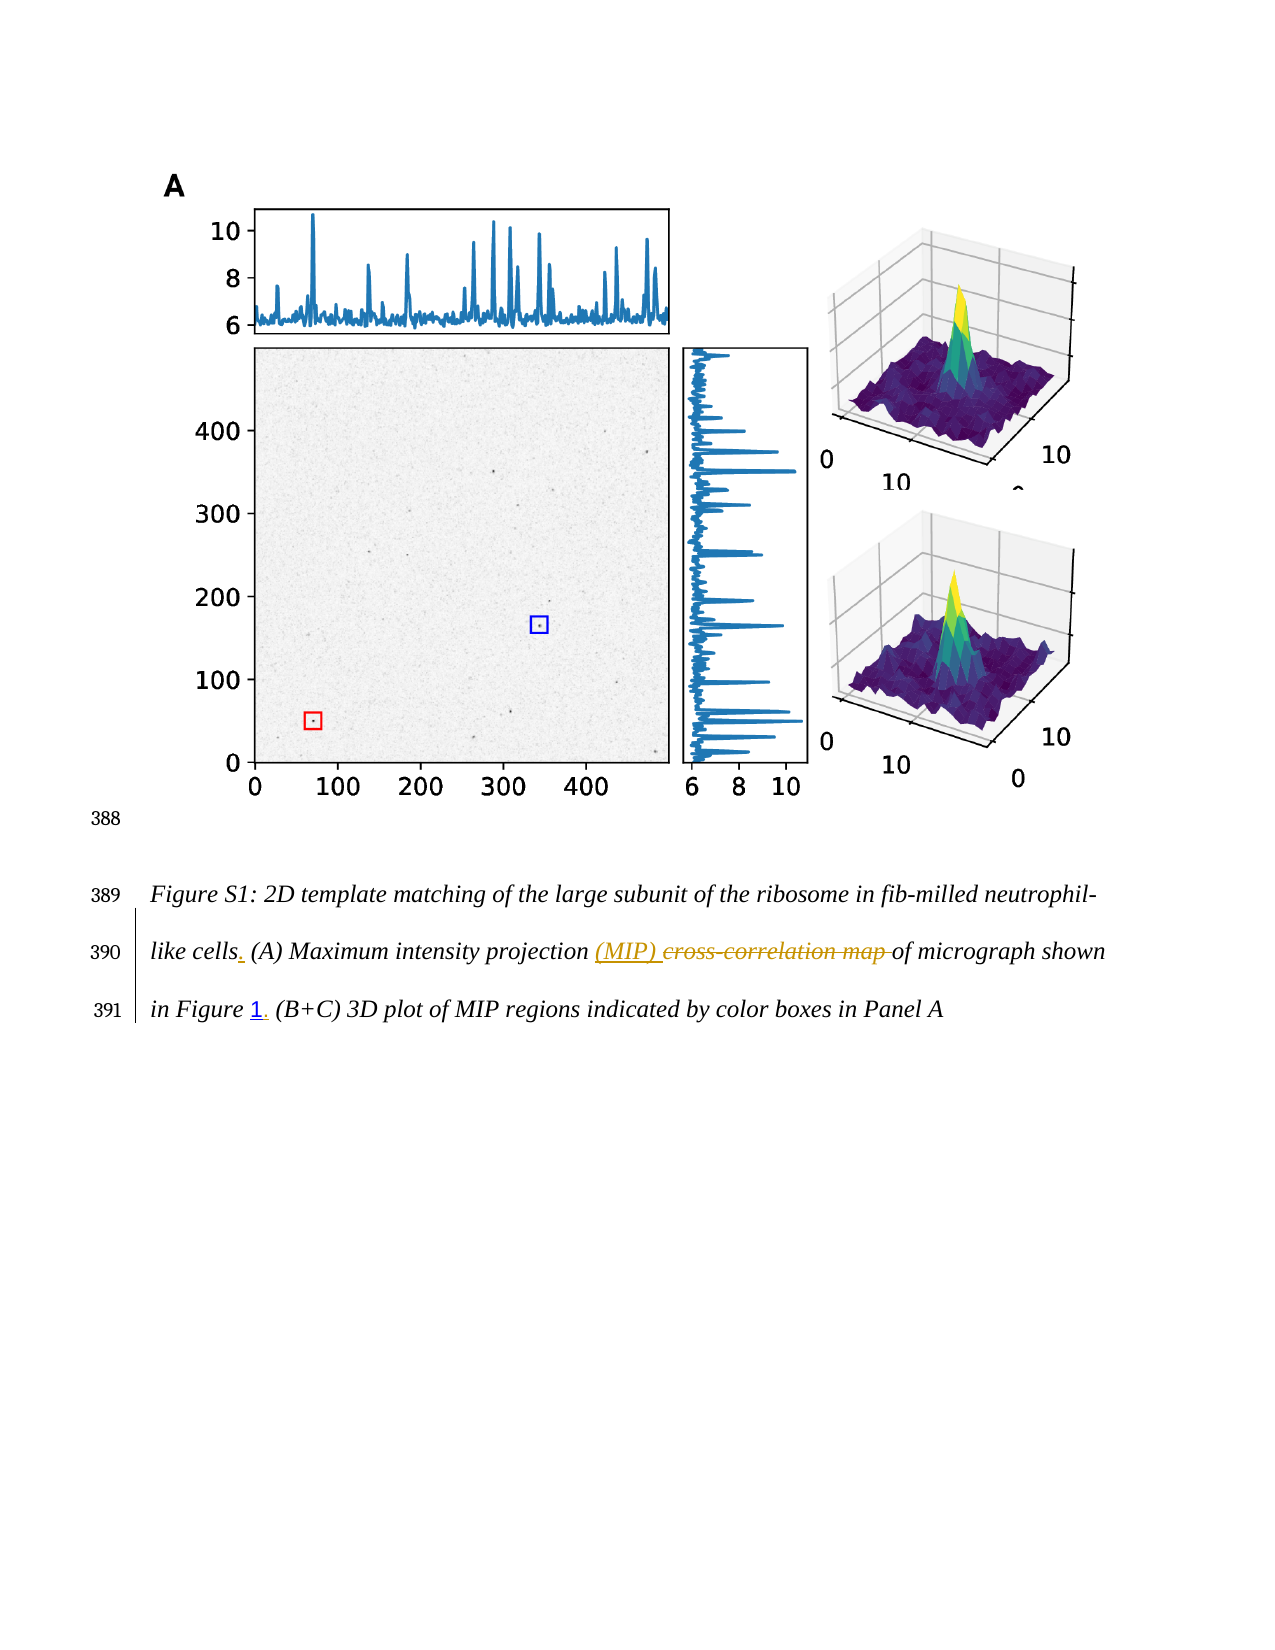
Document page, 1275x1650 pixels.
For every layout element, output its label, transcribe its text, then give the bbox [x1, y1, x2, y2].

picture [150, 150, 1125, 826]
text Figure S1: 2D template matching of the large subunit of the ribosome in fib-milled neutrophil-like cells (A) Maximum intensity projection of micrograph shown in Figure 1 (B+C) 3D plot of MIP regions indicated by color boxes in Panel A [150, 879, 1125, 1023]
